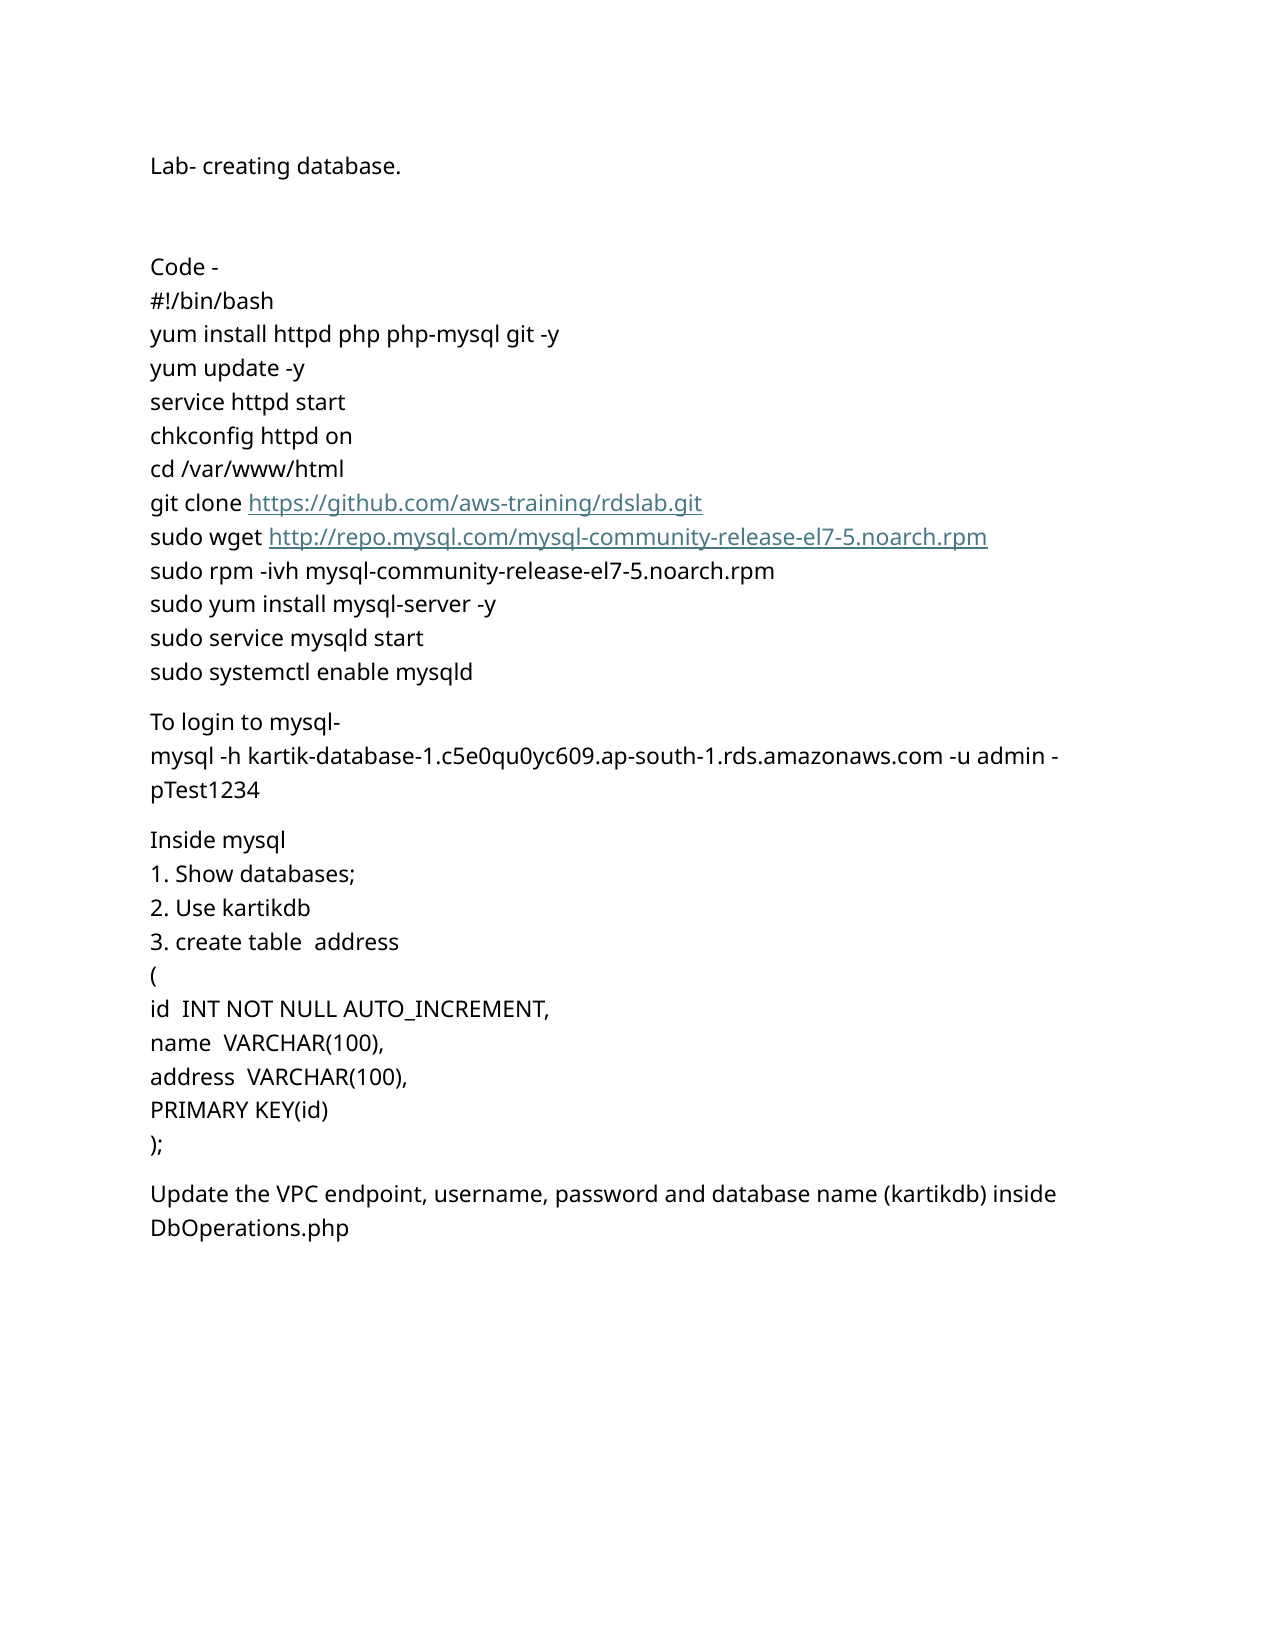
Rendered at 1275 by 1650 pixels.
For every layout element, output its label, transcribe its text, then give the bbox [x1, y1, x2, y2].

text To login to mysql- mysql -h kartik-database-1.c5e0qu0yc609.ap-south-1.rds.amazonaws.com -u admin -pTest1234 [150, 706, 1125, 805]
text Code - #!/bin/bash yum install httpd php php-mysql git -y yum update -y service httpd start chkconfig httpd on cd /var/www/html git clone https://github.com/aws-training/rdslab.git sudo wget http://repo.mysql.com/mysql-community-release-el7-5.noarch.rpm sudo rpm -ivh mysql-community-release-el7-5.noarch.rpm sudo yum install mysql-server -y sudo service mysqld start sudo systemctl enable mysqld [150, 251, 1125, 687]
text Inside mysql 1. Show databases; 2. Use kartikdb 3. create table address ( id INT NOT NULL AUTO_INCREMENT, name VARCHAR(100), address VARCHAR(100), PRIMARY KEY(id) ); [150, 824, 1125, 1159]
text Update the VPC endpoint, username, password and database name (kartikdb) inside DbOperations.php [150, 1178, 1125, 1243]
text Lab- creating database. [150, 150, 1125, 181]
